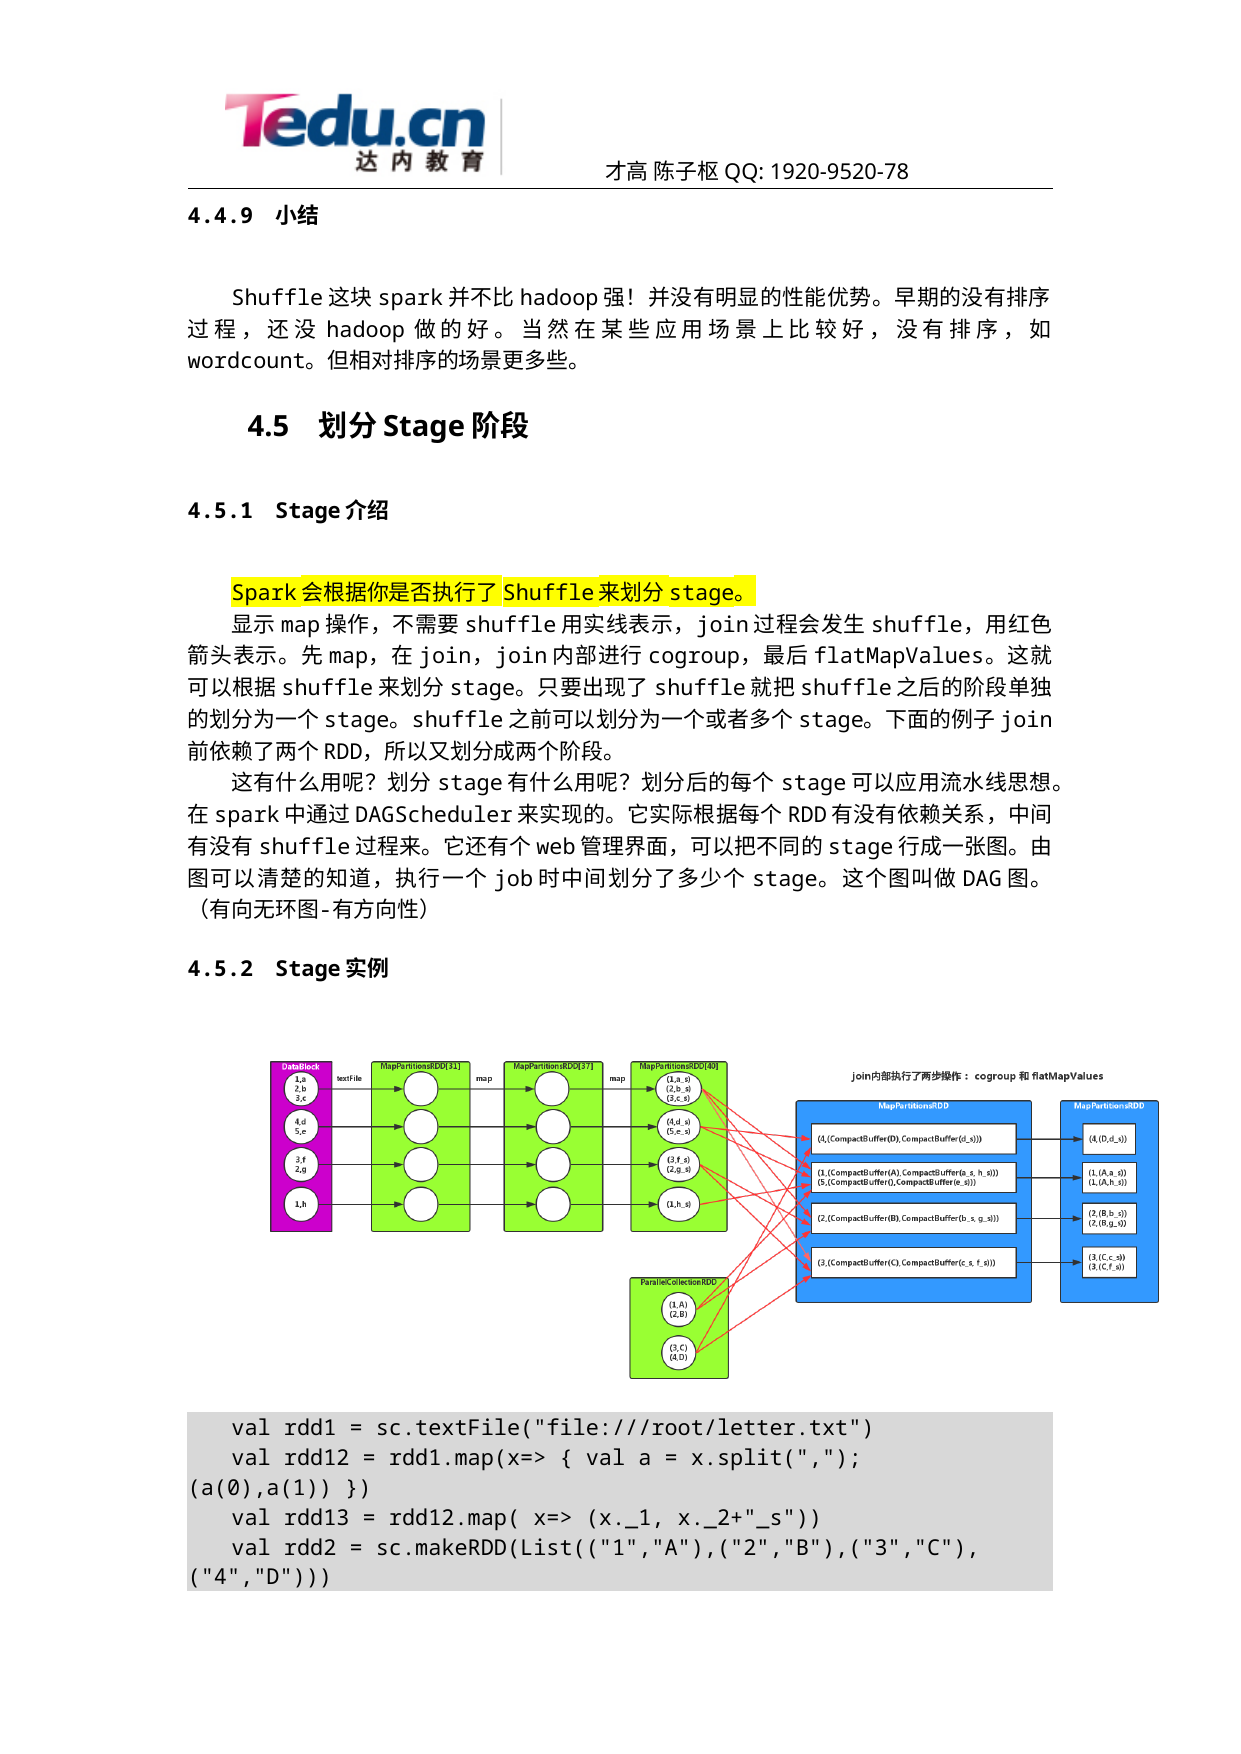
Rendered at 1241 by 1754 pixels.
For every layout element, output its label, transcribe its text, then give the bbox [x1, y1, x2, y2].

subtitle Stage介绍 [187, 493, 1031, 524]
text val rdd2 = sc.makeRDD(List(("1","A"),("2","B"),("3","C"),("4","D"))) [187, 1532, 1053, 1591]
text Spark会根据你是否执行了Shuffle来划分stage。 [734, 575, 1053, 607]
subtitle 划分Stage阶段 [247, 402, 1053, 444]
text val rdd13 = rdd12.map( x=> (x._1, x._2+"_s")) [187, 1502, 1053, 1532]
text Spark会根据你是否执行了Shuffle来划分stage。 [187, 575, 301, 607]
text 这有什么用呢？划分stage有什么用呢？划分后的每个stage可以应用流水线思想。在spark中通过DAGScheduler来实现的。它实际根据每个RDD有没有依赖关系，中间有没有shuffle过程来。它还有个web管理界面，可以把不同的stage行成一张图。由图可以清楚的知道，执行一个job时中间划分了多少个stage。这个图叫做DAG图。（有向无环图-有方向性） [187, 765, 1053, 924]
subtitle 小结 [187, 198, 1031, 229]
picture [225, 1033, 1177, 1397]
text 显示map操作，不需要shuffle用实线表示，join过程会发生shuffle，用红色箭头表示。先map，在join，join内部进行cogroup，最后flatMapValues。这就可以根据shuffle来划分stage。只要出现了shuffle就把shuffle之后的阶段单独的划分为一个stage。shuffle之前可以划分为一个或者多个stage。下面的例子join前依赖了两个RDD，所以又划分成两个阶段。 [187, 607, 1053, 765]
picture [225, 88, 507, 180]
subtitle Stage实例 [187, 951, 1031, 983]
text val rdd12 = rdd1.map(x=> { val a = x.split(","); (a(0),a(1)) }) [187, 1442, 1053, 1502]
text Shuffle这块spark并不比hadoop强！并没有明显的性能优势。早期的没有排序过程，还没hadoop做的好。当然在某些应用场景上比较好，没有排序，如wordcount。但相对排序的场景更多些。 [187, 280, 1053, 375]
text val rdd1 = sc.textFile("file:///root/letter.txt") [187, 1412, 1053, 1442]
